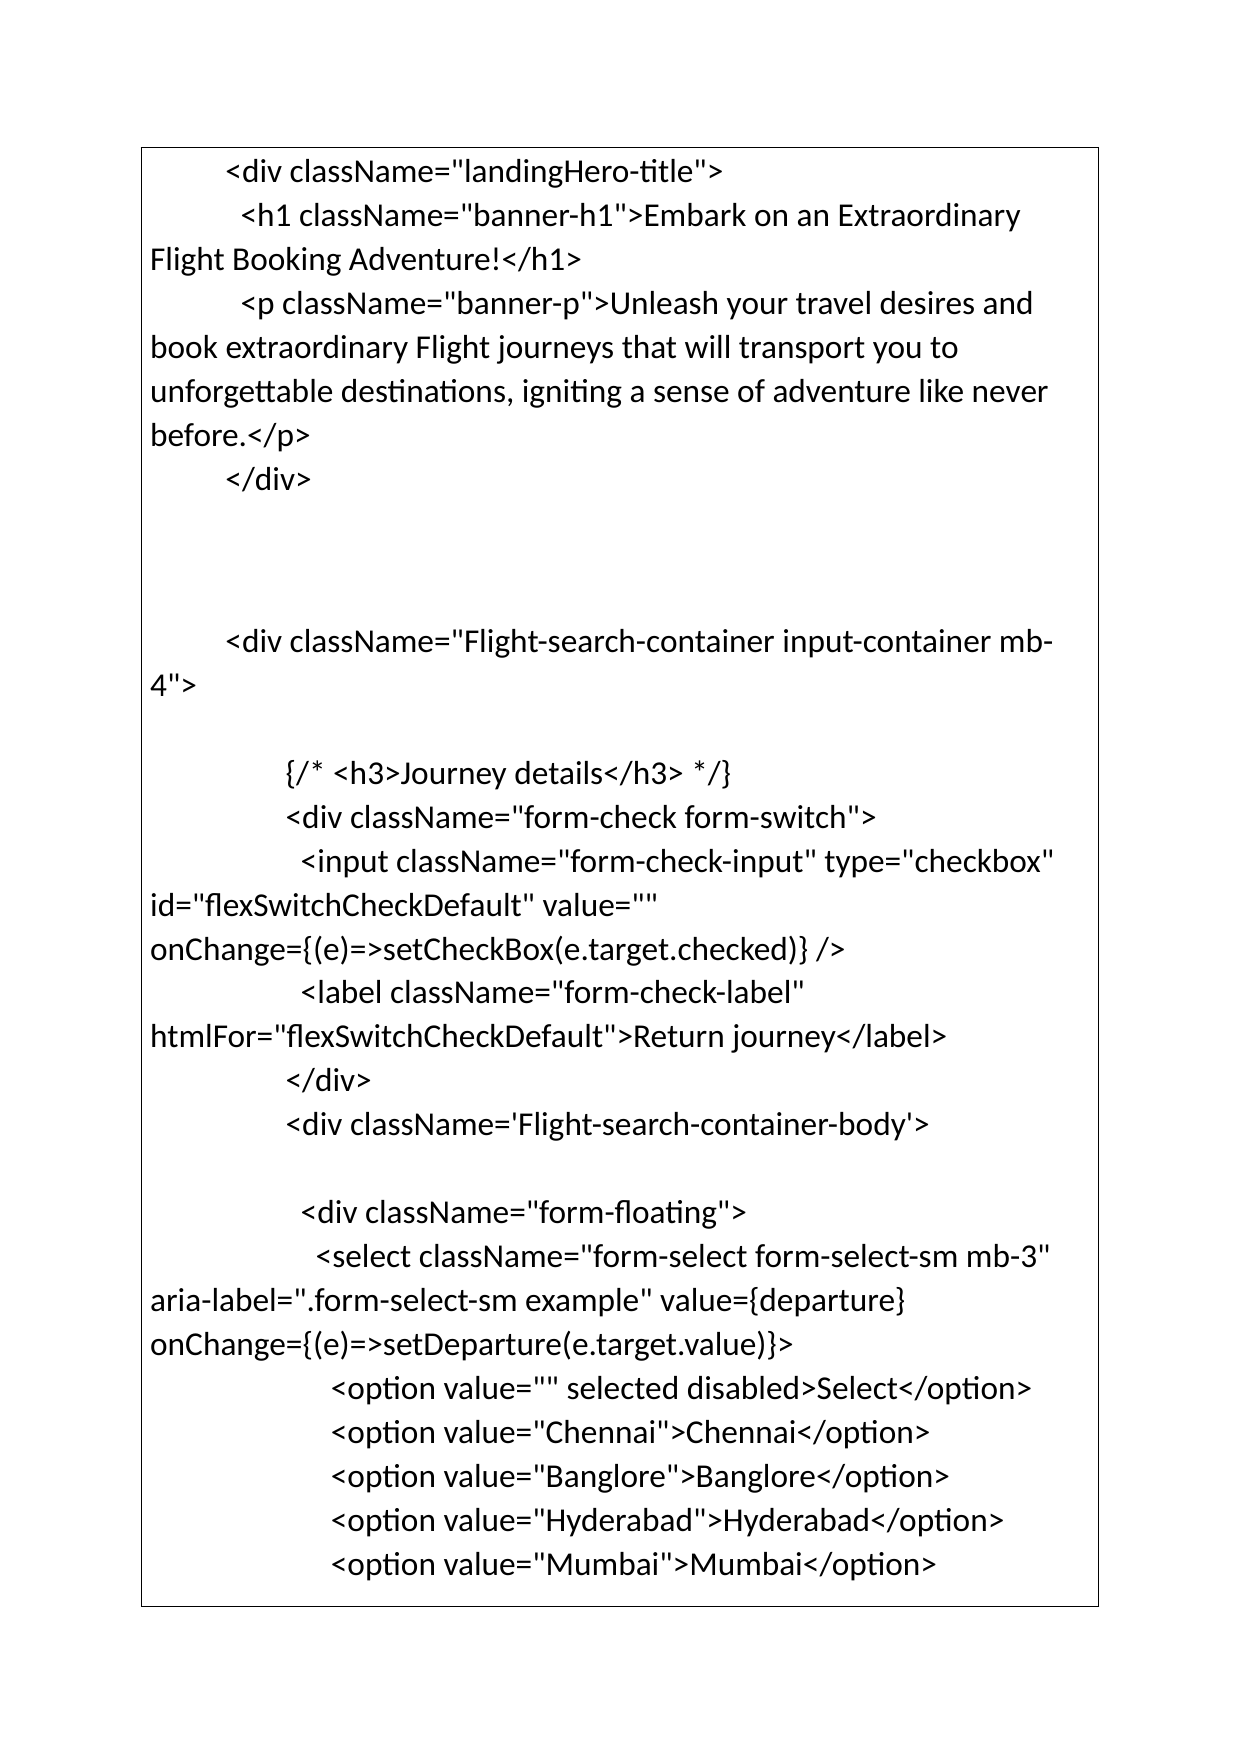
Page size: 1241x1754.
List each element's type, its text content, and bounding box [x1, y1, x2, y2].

list <option value="Hyderabad">Hyderabad</option> [150, 1499, 1090, 1540]
list <option value="" selected disabled>Select</option> [150, 1367, 1090, 1408]
list <label className="form-check-label" htmlFor="flexSwitchCheckDefault">Return journey</label> [150, 971, 1090, 1056]
list <div className="landingHero-title"> [150, 150, 1090, 191]
list <p className="banner-p">Unleash your travel desires and book extraordinary Flight journeys that will transport you to unforgettable destinations, igniting a sense of adventure like never before.</p> [150, 282, 1090, 454]
list <div className="form-floating"> [150, 1191, 1090, 1232]
list </div> [150, 458, 1090, 498]
list <div className="form-check form-switch"> [150, 796, 1090, 836]
list <select className="form-select form-select-sm mb-3" aria-label=".form-select-sm example" value={departure} onChange={(e)=>setDeparture(e.target.value)}> [150, 1235, 1090, 1364]
list <div className='Flight-search-container-body'> [150, 1103, 1090, 1144]
list <option value="Banglore">Banglore</option> [150, 1455, 1090, 1496]
list <option value="Chennai">Chennai</option> [150, 1411, 1090, 1452]
list <option value="Mumbai">Mumbai</option> [150, 1543, 1090, 1584]
list {/* <h3>Journey details</h3> */} [150, 752, 1090, 792]
list <input className="form-check-input" type="checkbox" id="flexSwitchCheckDefault" value="" onChange={(e)=>setCheckBox(e.target.checked)} /> [150, 839, 1090, 968]
list <div className="Flight-search-container input-container mb-4"> [150, 620, 1090, 704]
list <h1 className="banner-h1">Embark on an Extraordinary Flight Booking Adventure!</h1> [150, 194, 1090, 279]
list </div> [150, 1059, 1090, 1100]
